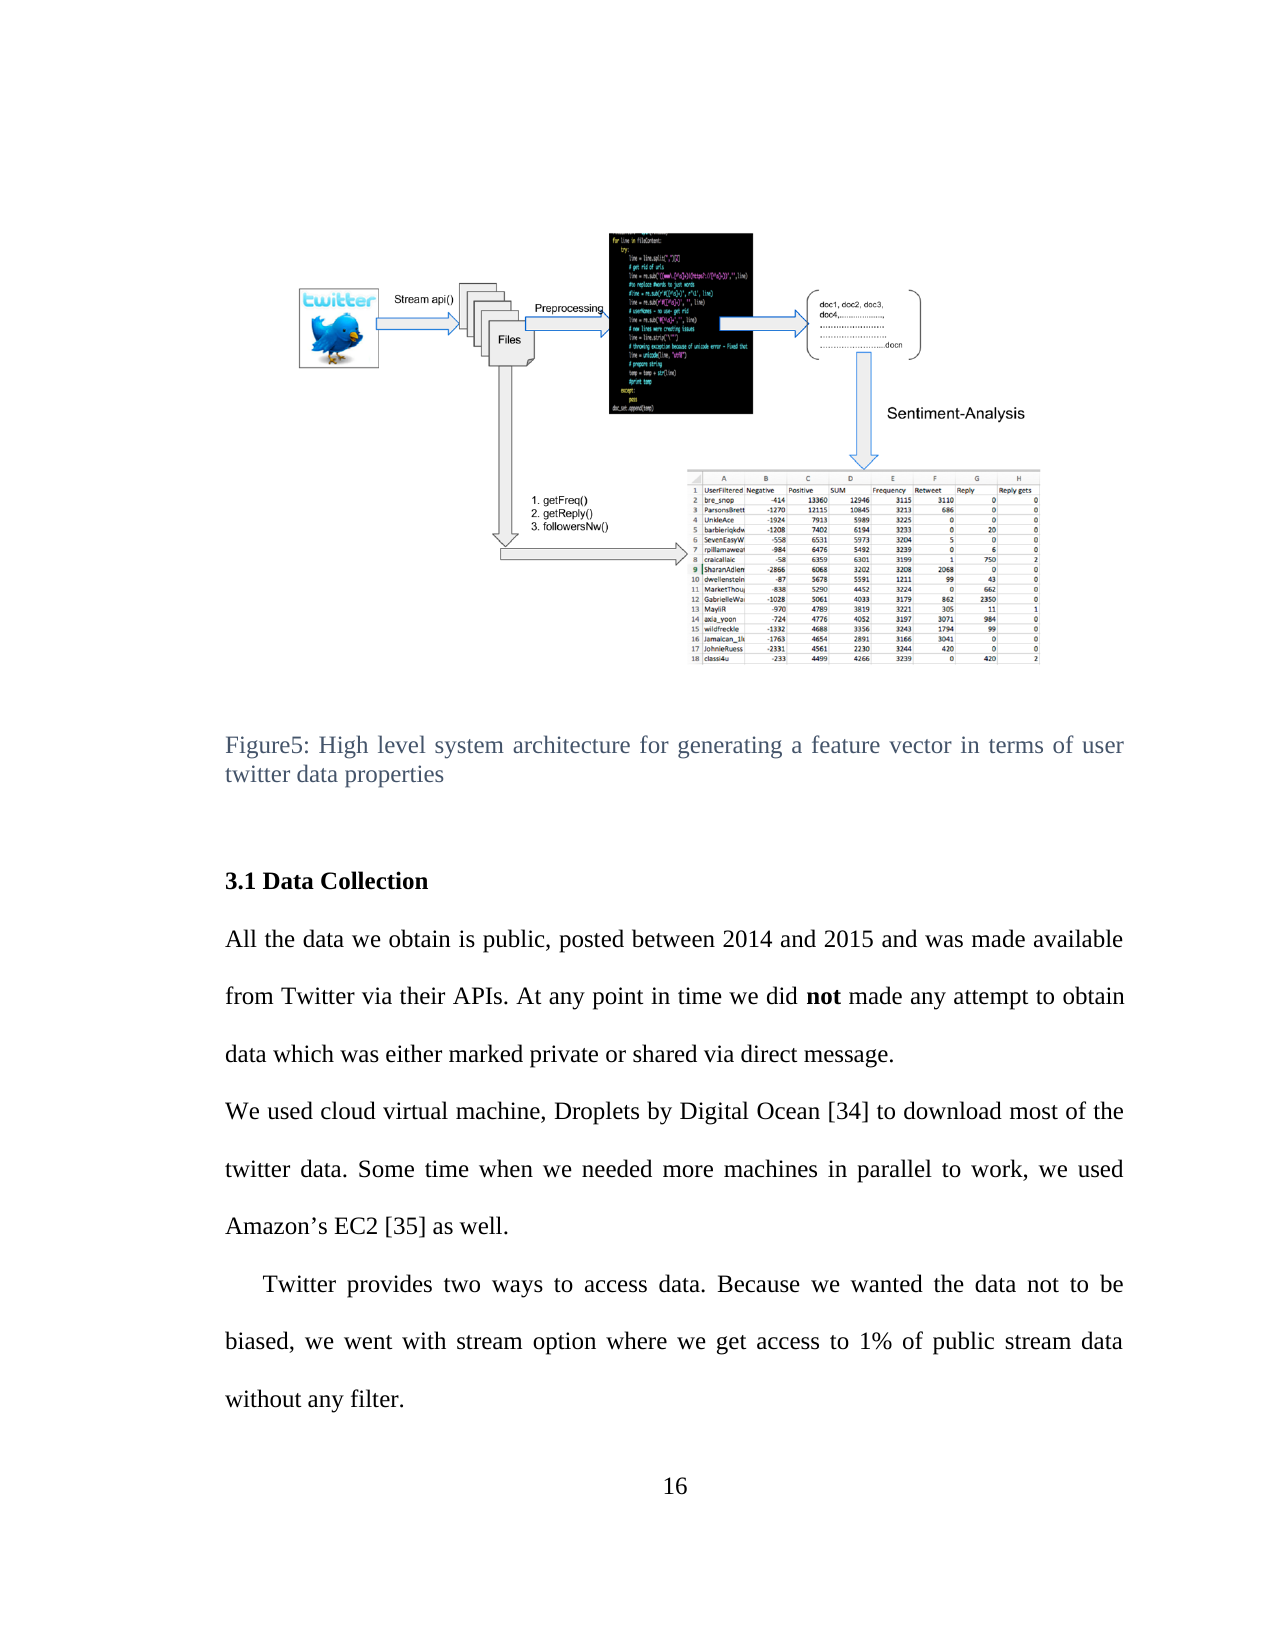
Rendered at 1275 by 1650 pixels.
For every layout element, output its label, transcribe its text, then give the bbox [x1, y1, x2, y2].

text Twitter provides two ways to access data. Because we wanted the data not to be biased, we went with stream option where we get access to 1% of public stream data without any filter. [225, 1269, 1125, 1413]
text We used cloud virtual machine, Droplets by Digital Ocean [34] to download most of the twitter data. Some time when we needed more machines in parallel to work, we used Amazon’s EC2 [35] as well. [225, 1096, 1125, 1240]
picture [225, 207, 1125, 702]
text 3.1 Data Collection [225, 866, 1125, 895]
text Figure5: High level system architecture for generating a feature vector in terms of user twitter data properties [225, 731, 1125, 788]
text All the data we obtain is public, posted between 2014 and 2015 and was made available from Twitter via their APIs. At any point in time we did not made any attempt to obtain data which was either marked private or shared via direct message. [225, 924, 1125, 1068]
